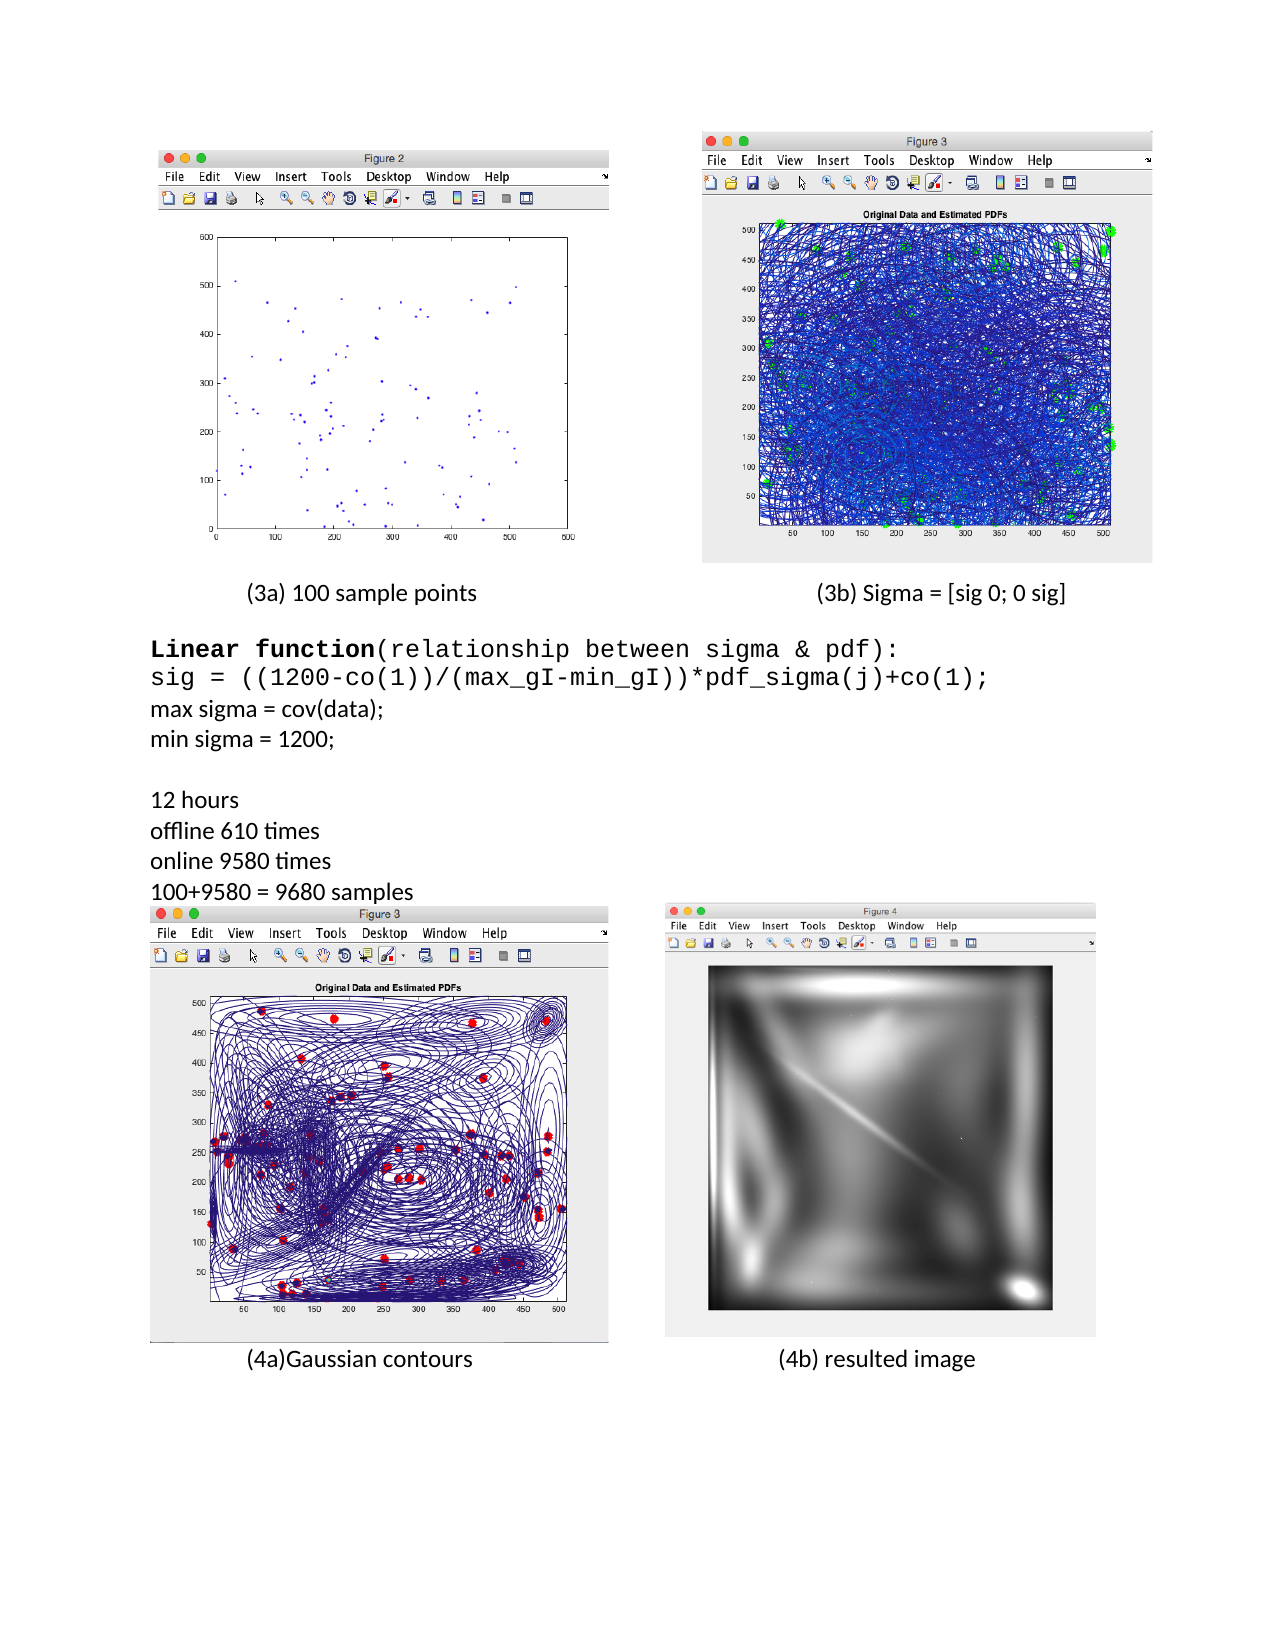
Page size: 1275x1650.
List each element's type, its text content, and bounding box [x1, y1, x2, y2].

picture [158, 150, 609, 563]
picture [150, 906, 609, 1343]
text max sigma = cov(data); [150, 693, 1125, 723]
picture [702, 131, 1153, 563]
text 100+9580 = 9680 samples [150, 876, 1125, 906]
text online 9580 times [150, 845, 1125, 876]
text (4a)Gaussian contours (4b) resulted image [150, 1343, 1125, 1373]
picture [665, 902, 1096, 1337]
text sig = ((1200-co(1))/(max_gI-min_gI))*pdf_sigma(j)+co(1); [150, 664, 1125, 693]
text offline 610 times [150, 815, 1125, 845]
text 12 hours [150, 784, 1125, 815]
text (3a) 100 sample points (3b) Sigma = [sig 0; 0 sig] [150, 577, 1125, 608]
text min sigma = 1200; [150, 723, 1125, 754]
text Linear function(relationship between sigma & pdf): [150, 636, 1125, 664]
